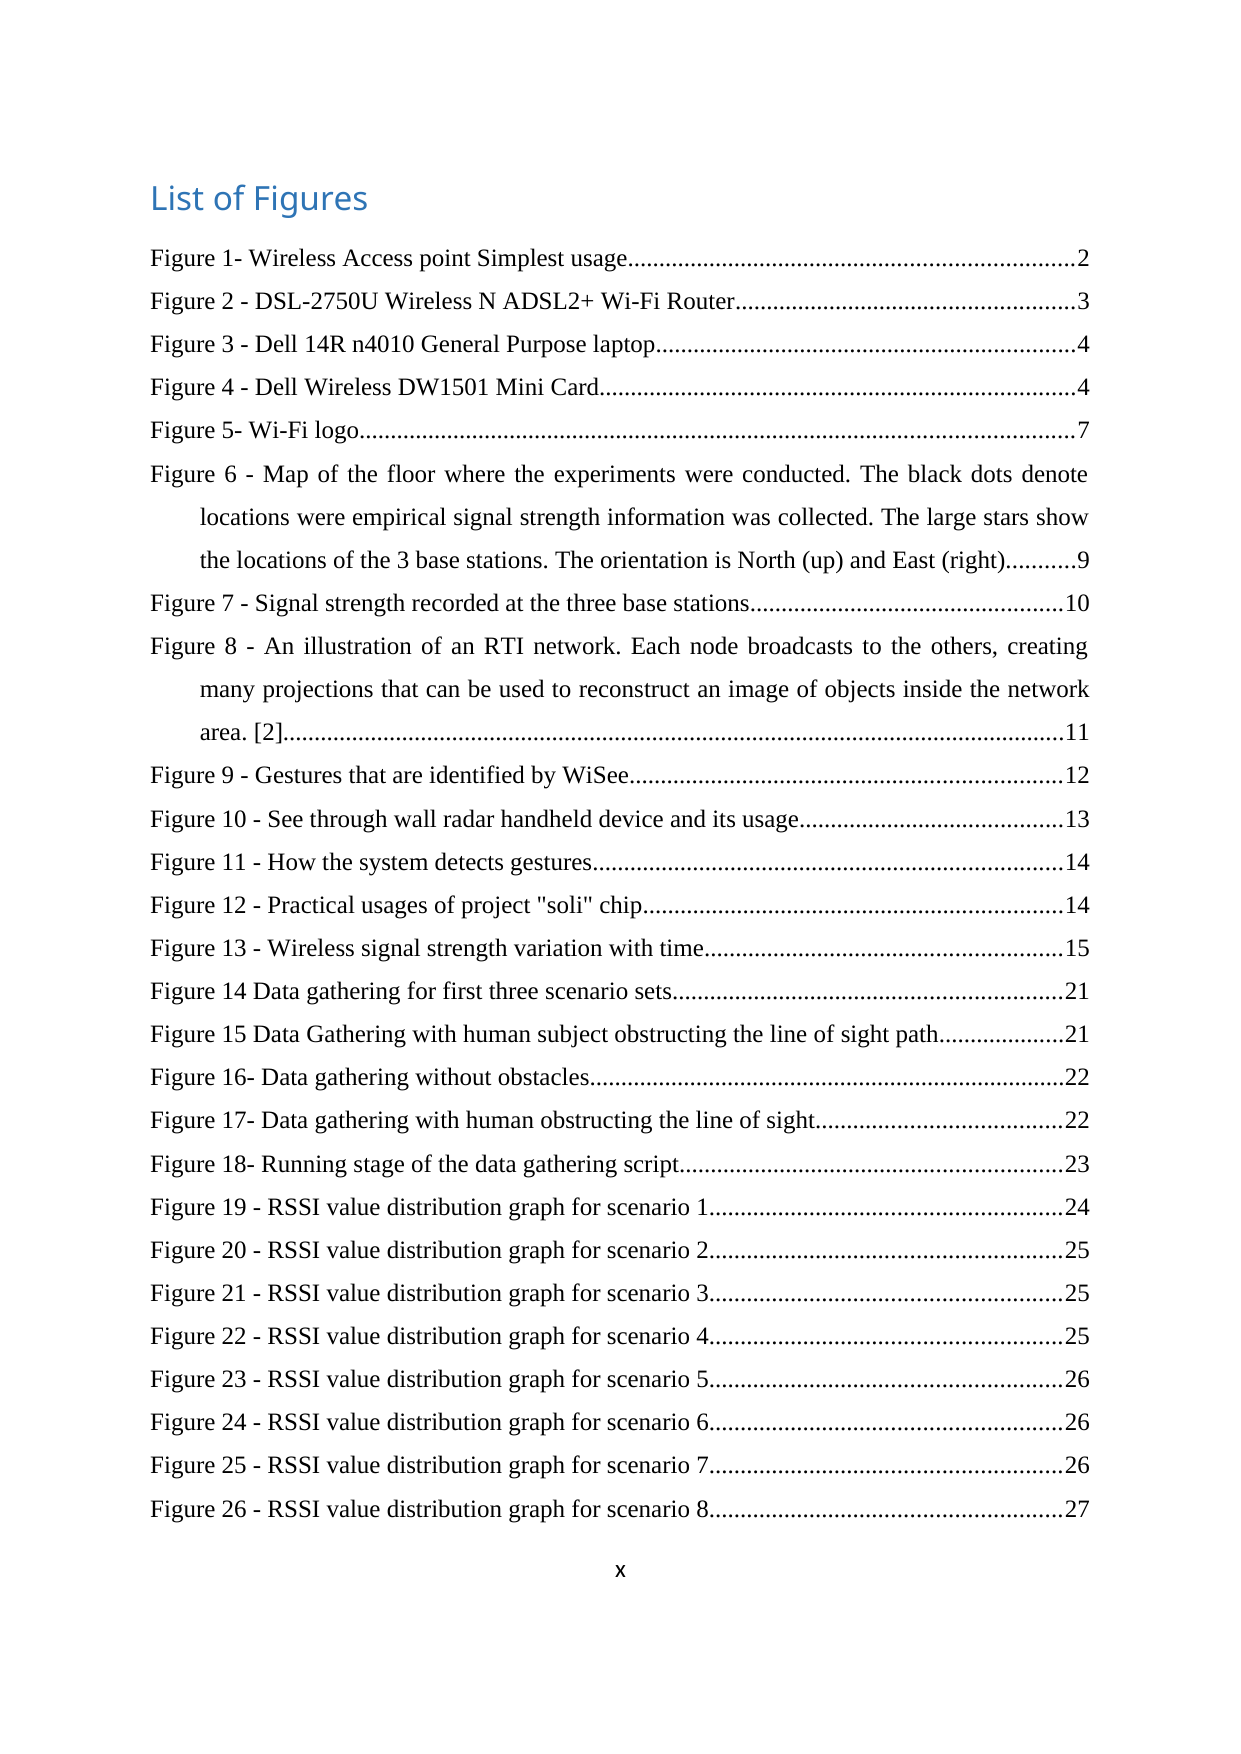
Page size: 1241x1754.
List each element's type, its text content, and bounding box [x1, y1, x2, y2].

text Figure 18- Running stage of the data gathering script 23 [150, 1149, 1090, 1177]
text Figure 12 - Practical usages of project "soli" chip 14 [150, 890, 1090, 919]
text Figure 26 - RSSI value distribution graph for scenario 8 27 [150, 1494, 1090, 1522]
text Figure 16- Data gathering without obstacles 22 [150, 1062, 1090, 1091]
text Figure 2 - DSL-2750U Wireless N ADSL2+ Wi-Fi Router 3 [150, 286, 1090, 315]
text Figure 21 - RSSI value distribution graph for scenario 3 25 [150, 1278, 1090, 1307]
text Figure 7 - Signal strength recorded at the three base stations 10 [150, 588, 1090, 617]
text Figure 22 - RSSI value distribution graph for scenario 4 25 [150, 1321, 1090, 1350]
text Figure 15 Data Gathering with human subject obstructing the line of sight path 21 [150, 1019, 1090, 1048]
text Figure 14 Data gathering for first three scenario sets 21 [150, 976, 1090, 1005]
text Figure 6 - Map of the floor where the experiments were conducted. The black dots denote locations were empirical signal strength information was collected. The large stars show the locations of the 3 base stations. The orientation is North (up) and East (right). 9 [150, 459, 1090, 574]
subtitle List of Figures [150, 175, 1090, 220]
text Figure 20 - RSSI value distribution graph for scenario 2 25 [150, 1235, 1090, 1264]
text Figure 23 - RSSI value distribution graph for scenario 5 26 [150, 1364, 1090, 1393]
text Figure 3 - Dell 14R n4010 General Purpose laptop 4 [150, 329, 1090, 358]
text Figure 11 - How the system detects gestures 14 [150, 847, 1090, 876]
text Figure 5- Wi-Fi logo 7 [150, 416, 1090, 444]
text Figure 9 - Gestures that are identified by WiSee 12 [150, 761, 1090, 789]
text Figure 24 - RSSI value distribution graph for scenario 6 26 [150, 1407, 1090, 1436]
text Figure 8 - An illustration of an RTI network. Each node broadcasts to the others, creating many projections that can be used to reconstruct an image of objects inside the network area. [2] 11 [150, 631, 1090, 746]
text Figure 19 - RSSI value distribution graph for scenario 1 24 [150, 1192, 1090, 1221]
text Figure 10 - See through wall radar handheld device and its usage 13 [150, 804, 1090, 832]
text Figure 4 - Dell Wireless DW1501 Mini Card 4 [150, 372, 1090, 401]
text Figure 25 - RSSI value distribution graph for scenario 7 26 [150, 1451, 1090, 1479]
text Figure 1- Wireless Access point Simplest usage 2 [150, 243, 1090, 272]
text Figure 17- Data gathering with human obstructing the line of sight 22 [150, 1106, 1090, 1134]
text Figure 13 - Wireless signal strength variation with time 15 [150, 933, 1090, 962]
